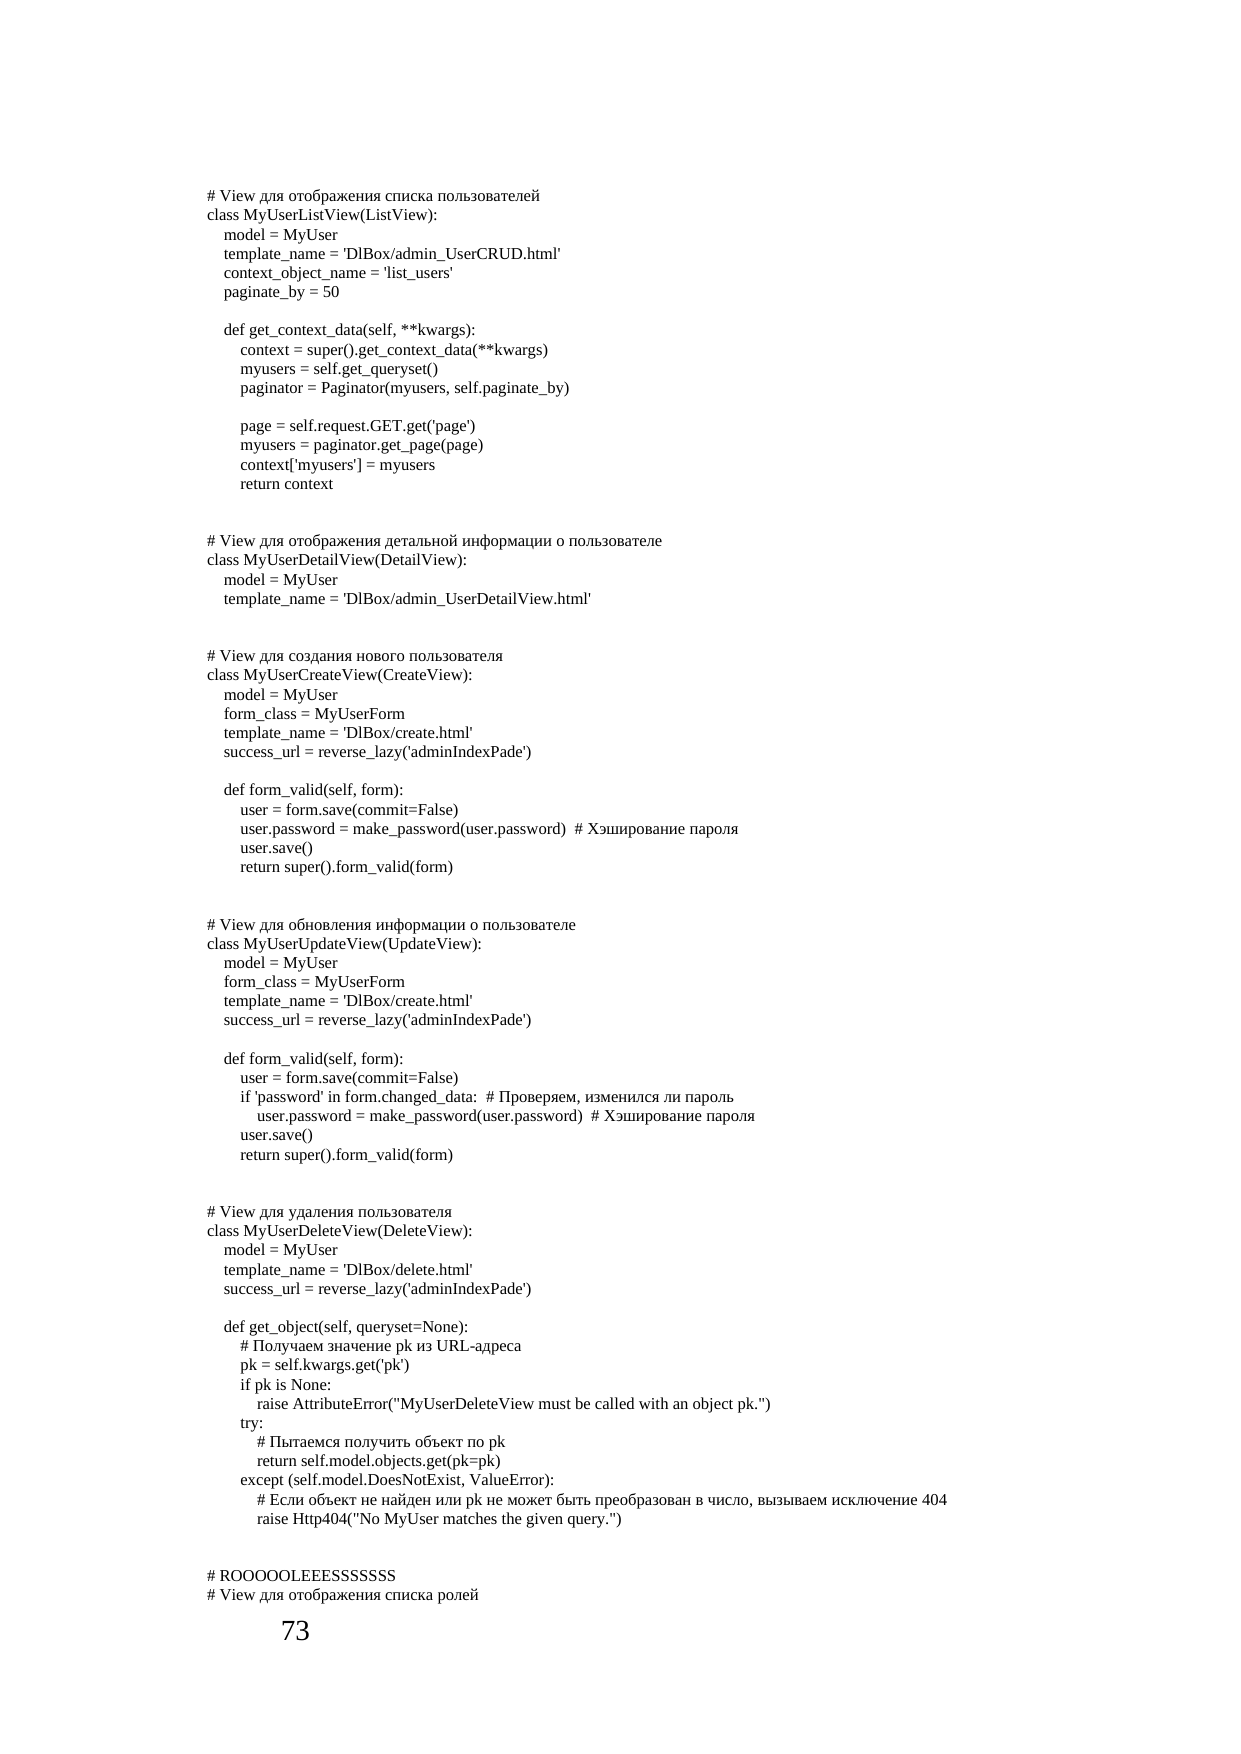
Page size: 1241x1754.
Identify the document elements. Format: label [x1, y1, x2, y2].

text [207, 148, 1122, 1604]
